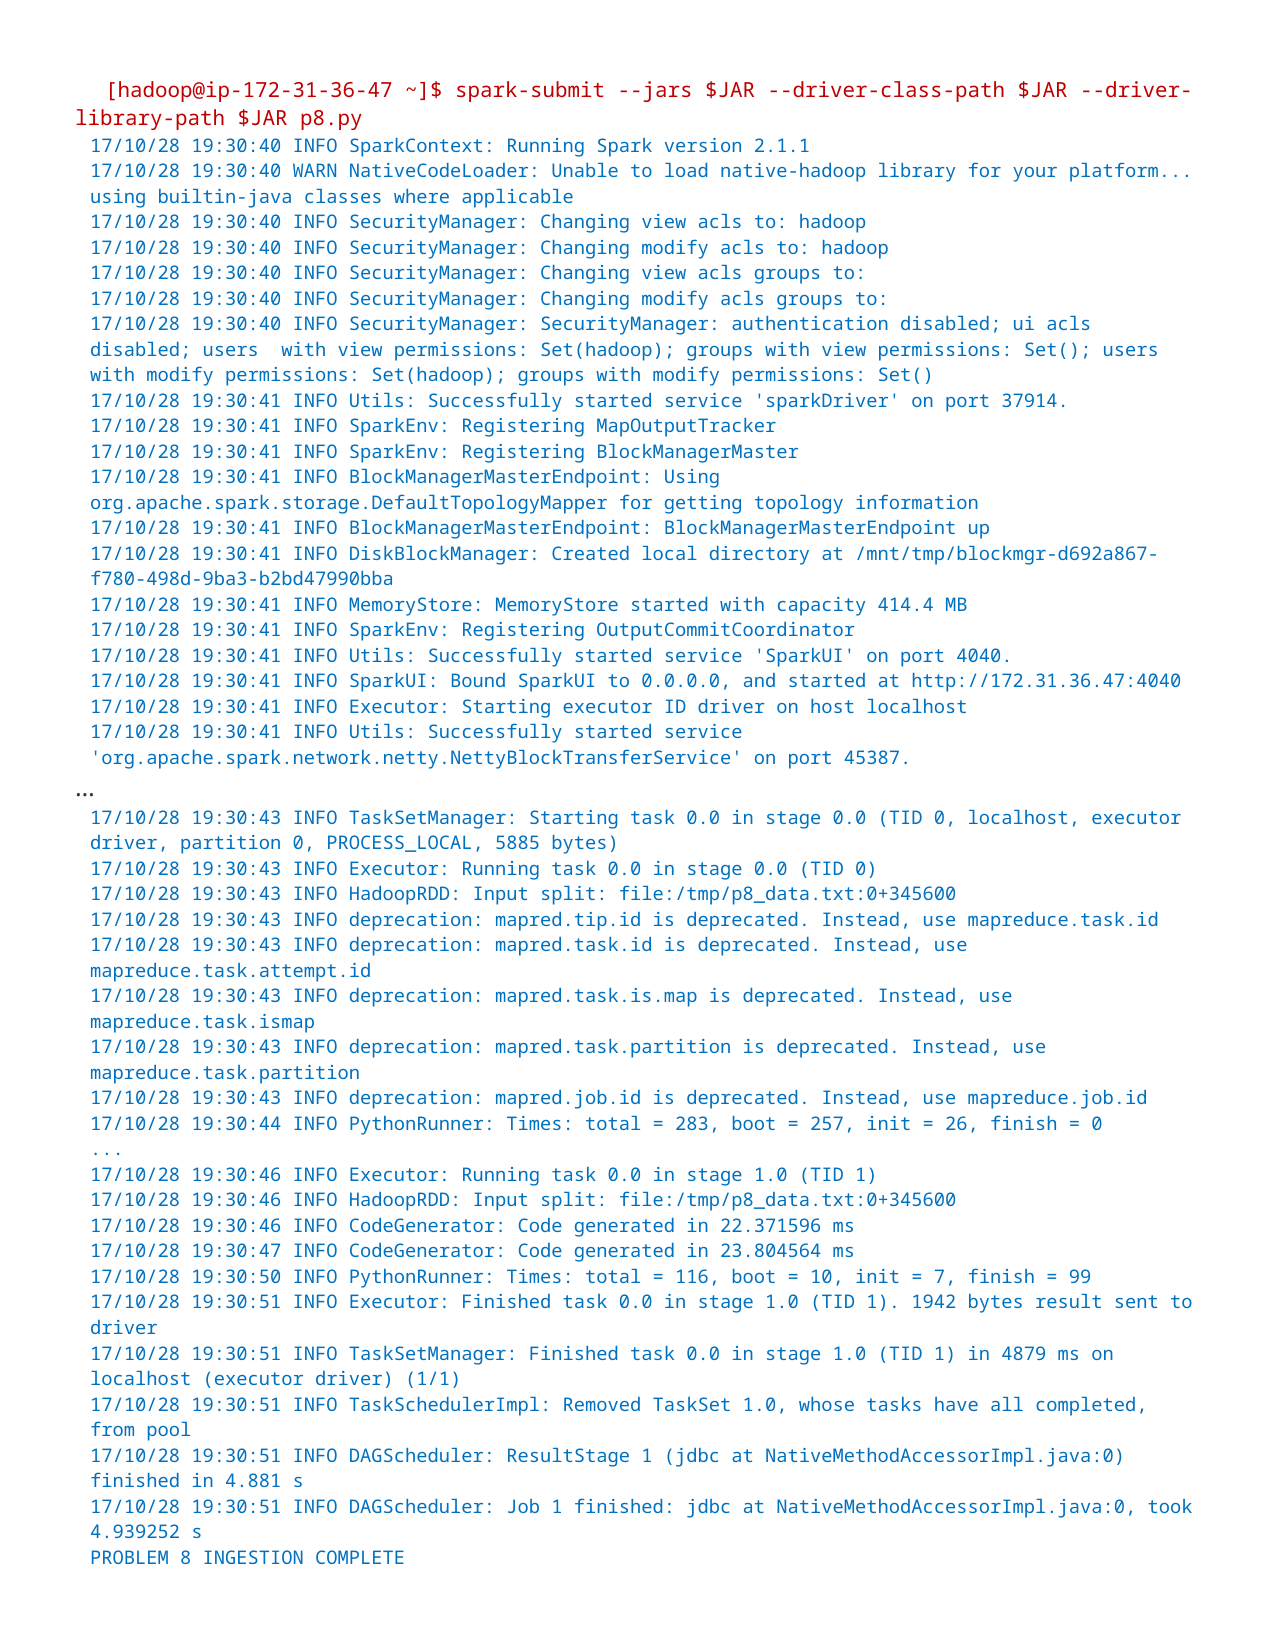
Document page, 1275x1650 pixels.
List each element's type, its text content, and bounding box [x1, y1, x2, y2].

text 17/10/28 19:30:41 INFO BlockManagerMasterEndpoint: Using org.apache.spark.storage.DefaultTopologyMapper for getting topology information [90, 464, 1200, 515]
text 17/10/28 19:30:41 INFO SparkEnv: Registering MapOutputTracker [90, 413, 1200, 438]
text 17/10/28 19:30:46 INFO CodeGenerator: Code generated in 22.371596 ms [90, 1212, 1200, 1238]
text 17/10/28 19:30:46 INFO HadoopRDD: Input split: file:/tmp/p8_data.txt:0+345600 [90, 1187, 1200, 1212]
text 17/10/28 19:30:41 INFO MemoryStore: MemoryStore started with capacity 414.4 MB [90, 591, 1200, 617]
text 17/10/28 19:30:41 INFO Executor: Starting executor ID driver on host localhost [90, 693, 1200, 719]
text ... [90, 1136, 1200, 1161]
text 17/10/28 19:30:43 INFO deprecation: mapred.tip.id is deprecated. Instead, use mapreduce.task.id [90, 906, 1200, 932]
text 17/10/28 19:30:41 INFO SparkEnv: Registering OutputCommitCoordinator [90, 617, 1200, 642]
text [hadoop@ip-172-31-36-47 ~]$ spark-submit --jars $JAR --driver-class-path $JAR --driver-library-path $JAR p8.py [75, 75, 1200, 132]
text 17/10/28 19:30:43 INFO deprecation: mapred.task.is.map is deprecated. Instead, use mapreduce.task.ismap [90, 983, 1200, 1034]
text 17/10/28 19:30:44 INFO PythonRunner: Times: total = 283, boot = 257, init = 26, finish = 0 [90, 1110, 1200, 1136]
text 17/10/28 19:30:51 INFO DAGScheduler: ResultStage 1 (jdbc at NativeMethodAccessorImpl.java:0) finished in 4.881 s [90, 1442, 1200, 1493]
text 17/10/28 19:30:40 WARN NativeCodeLoader: Unable to load native-hadoop library for your platform... using builtin-java classes where applicable [90, 157, 1200, 208]
text PROBLEM 8 INGESTION COMPLETE [90, 1544, 1200, 1569]
text 17/10/28 19:30:41 INFO DiskBlockManager: Created local directory at /mnt/tmp/blockmgr-d692a867-f780-498d-9ba3-b2bd47990bba [90, 540, 1200, 591]
text 17/10/28 19:30:43 INFO TaskSetManager: Starting task 0.0 in stage 0.0 (TID 0, localhost, executor driver, partition 0, PROCESS_LOCAL, 5885 bytes) [90, 804, 1200, 855]
text 17/10/28 19:30:40 INFO SecurityManager: Changing view acls groups to: [90, 259, 1200, 285]
text 17/10/28 19:30:43 INFO deprecation: mapred.job.id is deprecated. Instead, use mapreduce.job.id [90, 1085, 1200, 1110]
text 17/10/28 19:30:43 INFO deprecation: mapred.task.id is deprecated. Instead, use mapreduce.task.attempt.id [90, 932, 1200, 983]
text 17/10/28 19:30:40 INFO SparkContext: Running Spark version 2.1.1 [90, 132, 1200, 157]
text 17/10/28 19:30:43 INFO Executor: Running task 0.0 in stage 0.0 (TID 0) [90, 855, 1200, 881]
text 17/10/28 19:30:43 INFO HadoopRDD: Input split: file:/tmp/p8_data.txt:0+345600 [90, 881, 1200, 906]
text 17/10/28 19:30:40 INFO SecurityManager: Changing modify acls to: hadoop [90, 234, 1200, 259]
text 17/10/28 19:30:41 INFO SparkUI: Bound SparkUI to 0.0.0.0, and started at http://172.31.36.47:4040 [90, 668, 1200, 693]
text 17/10/28 19:30:41 INFO Utils: Successfully started service 'sparkDriver' on port 37914. [90, 387, 1200, 413]
text 17/10/28 19:30:50 INFO PythonRunner: Times: total = 116, boot = 10, init = 7, finish = 99 [90, 1263, 1200, 1289]
text 17/10/28 19:30:51 INFO Executor: Finished task 0.0 in stage 1.0 (TID 1). 1942 bytes result sent to driver [90, 1289, 1200, 1340]
text 17/10/28 19:30:46 INFO Executor: Running task 0.0 in stage 1.0 (TID 1) [90, 1161, 1200, 1187]
text 17/10/28 19:30:41 INFO Utils: Successfully started service 'org.apache.spark.network.netty.NettyBlockTransferService' on port 45387. [90, 719, 1200, 770]
text 17/10/28 19:30:41 INFO Utils: Successfully started service 'SparkUI' on port 4040. [90, 642, 1200, 668]
text … [75, 770, 1200, 804]
text 17/10/28 19:30:41 INFO SparkEnv: Registering BlockManagerMaster [90, 438, 1200, 464]
text 17/10/28 19:30:41 INFO BlockManagerMasterEndpoint: BlockManagerMasterEndpoint up [90, 515, 1200, 540]
text 17/10/28 19:30:47 INFO CodeGenerator: Code generated in 23.804564 ms [90, 1238, 1200, 1263]
text 17/10/28 19:30:51 INFO DAGScheduler: Job 1 finished: jdbc at NativeMethodAccessorImpl.java:0, took 4.939252 s [90, 1493, 1200, 1544]
text 17/10/28 19:30:40 INFO SecurityManager: Changing modify acls groups to: [90, 285, 1200, 311]
text 17/10/28 19:30:43 INFO deprecation: mapred.task.partition is deprecated. Instead, use mapreduce.task.partition [90, 1034, 1200, 1085]
text 17/10/28 19:30:40 INFO SecurityManager: SecurityManager: authentication disabled; ui acls disabled; users with view permissions: Set(hadoop); groups with view permissions: Set(); users with modify permissions: Set(hadoop); groups with modify permissions: Set() [90, 311, 1200, 387]
text 17/10/28 19:30:40 INFO SecurityManager: Changing view acls to: hadoop [90, 208, 1200, 234]
text 17/10/28 19:30:51 INFO TaskSchedulerImpl: Removed TaskSet 1.0, whose tasks have all completed, from pool [90, 1391, 1200, 1442]
text 17/10/28 19:30:51 INFO TaskSetManager: Finished task 0.0 in stage 1.0 (TID 1) in 4879 ms on localhost (executor driver) (1/1) [90, 1340, 1200, 1391]
